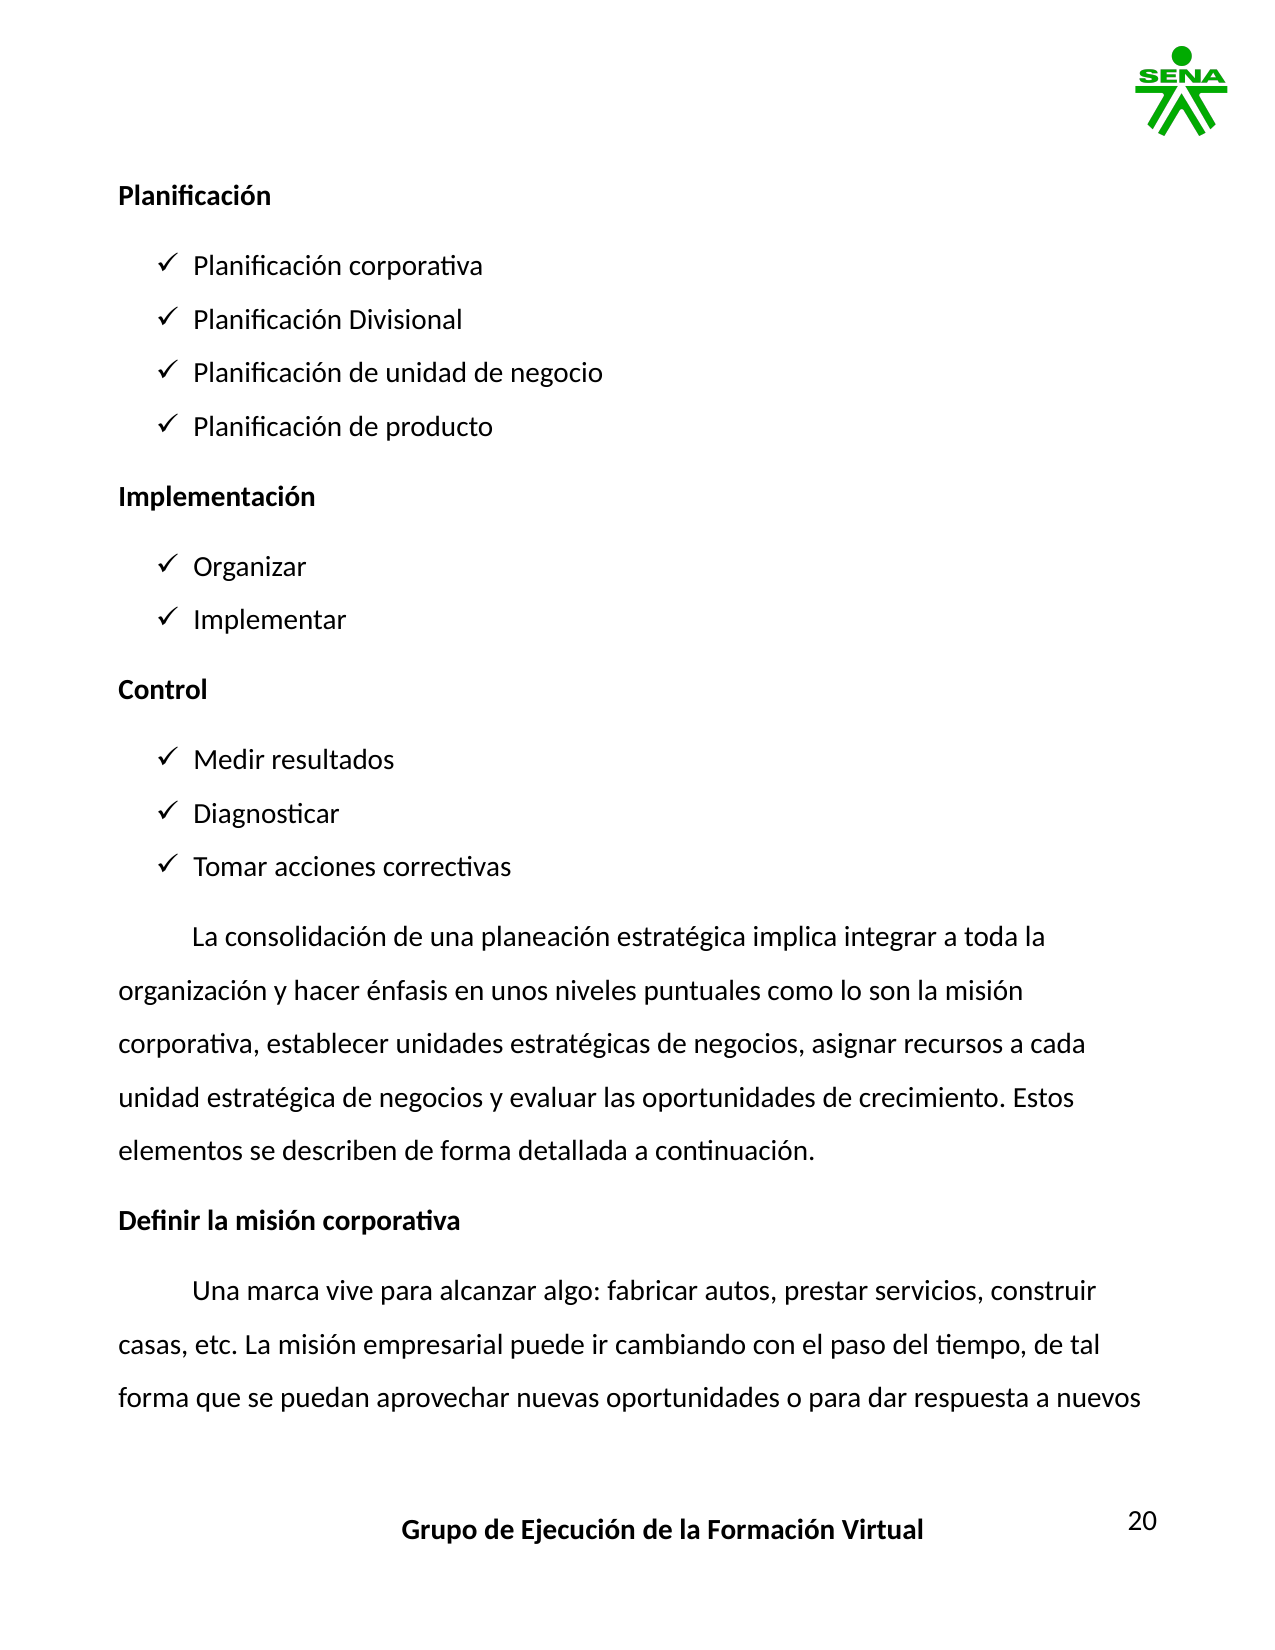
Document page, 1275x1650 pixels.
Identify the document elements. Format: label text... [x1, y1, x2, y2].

text Control [118, 671, 1157, 707]
list Planificación Divisional [156, 301, 1157, 336]
picture [1135, 46, 1228, 136]
text La consolidación de una planeación estratégica implica integrar a toda la organización y hacer énfasis en unos niveles puntuales como lo son la misión corporativa, establecer unidades estratégicas de negocios, asignar recursos a cada unidad estratégica de negocios y evaluar las oportunidades de crecimiento. Estos elementos se describen de forma detallada a continuación. [118, 918, 1157, 1168]
list Planificación corporativa [156, 247, 1157, 283]
text Implementación [118, 478, 1157, 513]
list Planificación de producto [156, 408, 1157, 443]
list Tomar acciones correctivas [156, 848, 1157, 884]
list Medir resultados [156, 741, 1157, 777]
list Organizar [156, 548, 1157, 583]
text Definir la misión corporativa [118, 1202, 1157, 1238]
list Diagnosticar [156, 795, 1157, 831]
list Implementar [156, 601, 1157, 637]
list Planificación de unidad de negocio [156, 354, 1157, 390]
text Planificación [118, 177, 1157, 213]
